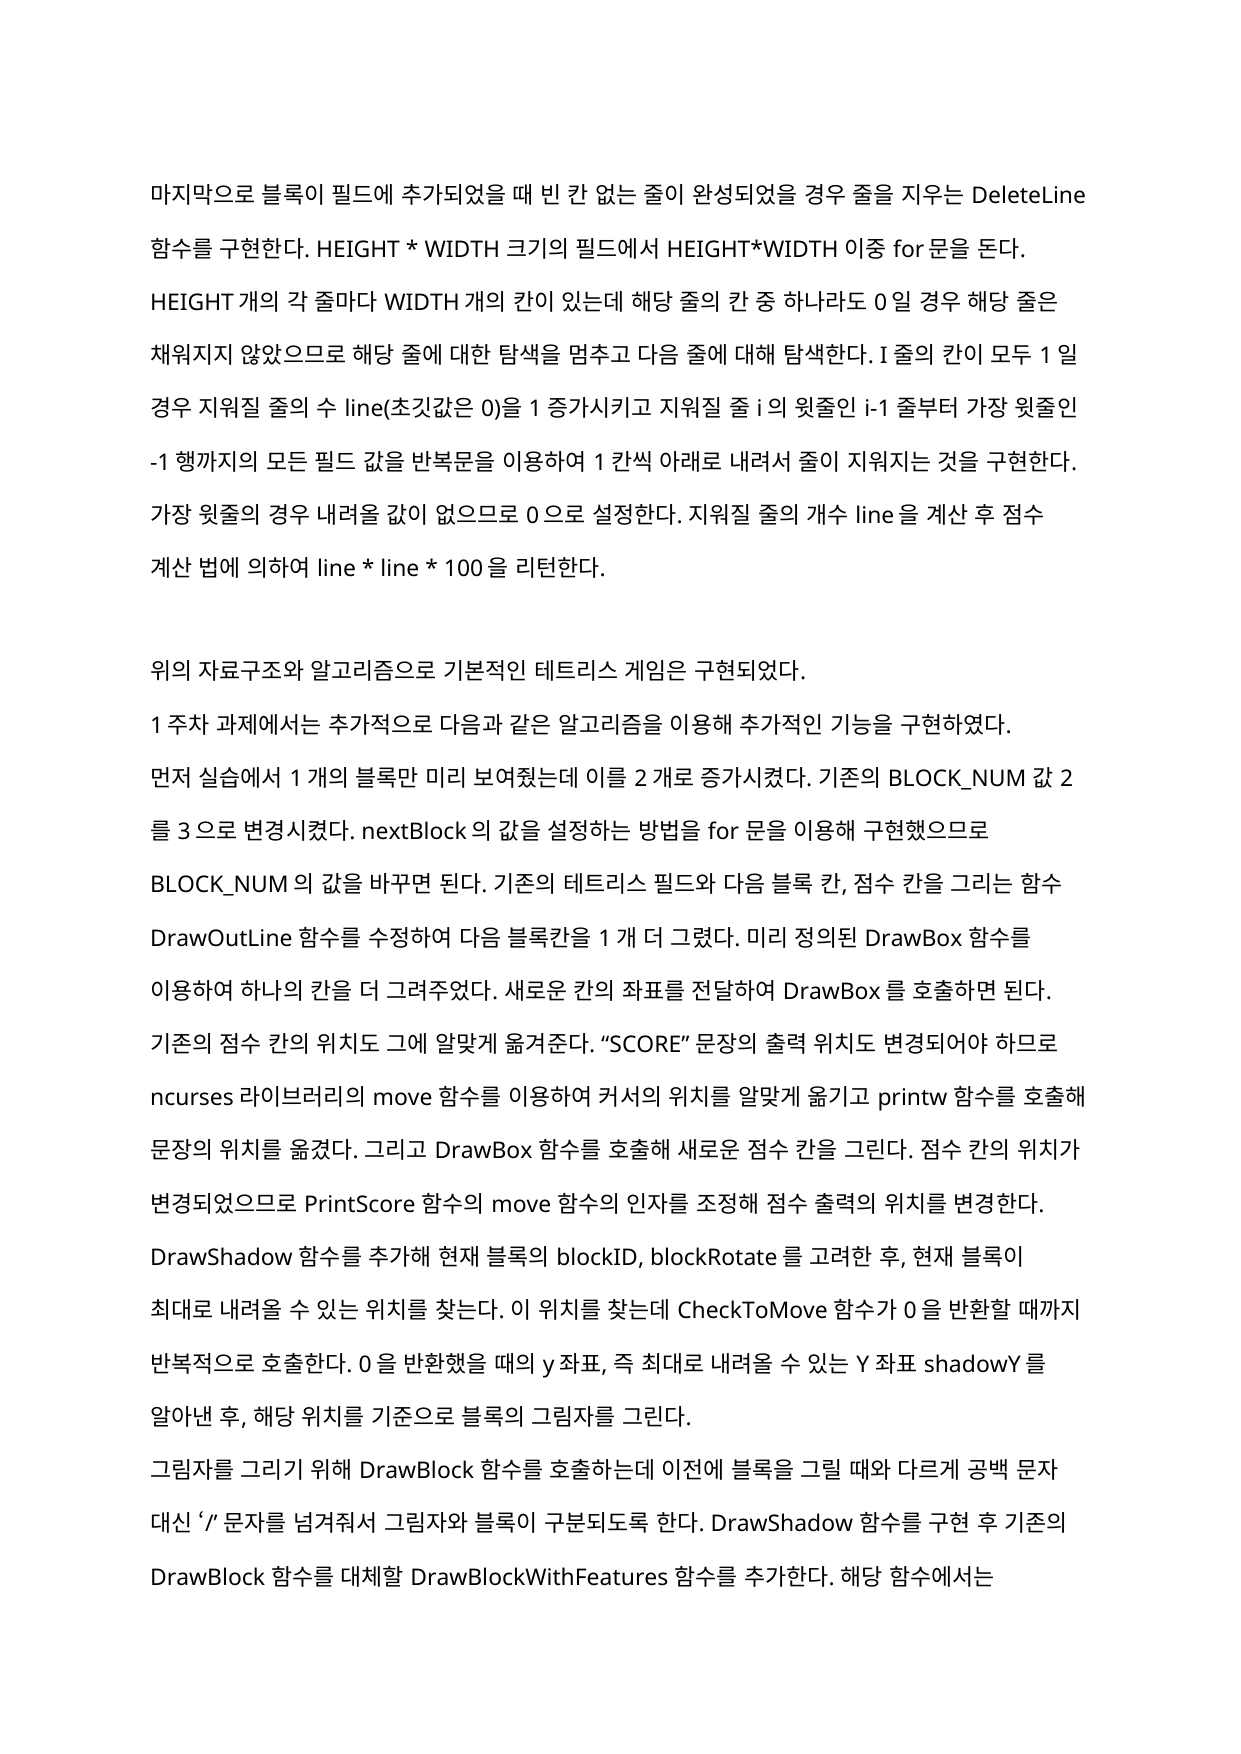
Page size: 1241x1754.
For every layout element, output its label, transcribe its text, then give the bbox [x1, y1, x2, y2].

text 먼저 실습에서 1개의 블록만 미리 보여줬는데 이를 2개로 증가시켰다. 기존의 BLOCK_NUM 값 2를 3으로 변경시켰다. nextBlock의 값을 설정하는 방법을 for 문을 이용해 구현했으므로 BLOCK_NUM의 값을 바꾸면 된다. 기존의 테트리스 필드와 다음 블록 칸, 점수 칸을 그리는 함수 DrawOutLine 함수를 수정하여 다음 블록칸을 1개 더 그렸다. 미리 정의된 DrawBox 함수를 이용하여 하나의 칸을 더 그려주었다. 새로운 칸의 좌표를 전달하여 DrawBox를 호출하면 된다. 기존의 점수 칸의 위치도 그에 알맞게 옮겨준다. “SCORE” 문장의 출력 위치도 변경되어야 하므로 ncurses 라이브러리의 move 함수를 이용하여 커서의 위치를 알맞게 옮기고 printw 함수를 호출해 문장의 위치를 옮겼다. 그리고 DrawBox 함수를 호출해 새로운 점수 칸을 그린다. 점수 칸의 위치가 변경되었으므로 PrintScore 함수의 move 함수의 인자를 조정해 점수 출력의 위치를 변경한다. [150, 760, 1090, 1219]
text 마지막으로 블록이 필드에 추가되었을 때 빈 칸 없는 줄이 완성되었을 경우 줄을 지우는 DeleteLine 함수를 구현한다. HEIGHT * WIDTH 크기의 필드에서 HEIGHT*WIDTH 이중 for문을 돈다. HEIGHT개의 각 줄마다 WIDTH개의 칸이 있는데 해당 줄의 칸 중 하나라도 0일 경우 해당 줄은 채워지지 않았으므로 해당 줄에 대한 탐색을 멈추고 다음 줄에 대해 탐색한다. I 줄의 칸이 모두 1일 경우 지워질 줄의 수 line(초깃값은 0)을 1 증가시키고 지워질 줄 i의 윗줄인 i-1 줄부터 가장 윗줄인 -1행까지의 모든 필드 값을 반복문을 이용하여 1칸씩 아래로 내려서 줄이 지워지는 것을 구현한다. 가장 윗줄의 경우 내려올 값이 없으므로 0으로 설정한다. 지워질 줄의 개수 line을 계산 후 점수 계산 법에 의하여 line * line * 100을 리턴한다. [150, 177, 1090, 583]
text 1주차 과제에서는 추가적으로 다음과 같은 알고리즘을 이용해 추가적인 기능을 구현하였다. [150, 706, 1090, 740]
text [150, 1452, 1090, 1592]
text DrawShadow 함수를 추가해 현재 블록의 blockID, blockRotate를 고려한 후, 현재 블록이 최대로 내려올 수 있는 위치를 찾는다. 이 위치를 찾는데 CheckToMove 함수가 0을 반환할 때까지 반복적으로 호출한다. 0을 반환했을 때의 y좌표, 즉 최대로 내려올 수 있는 Y 좌표 shadowY를 알아낸 후, 해당 위치를 기준으로 블록의 그림자를 그린다. [150, 1239, 1090, 1432]
text 위의 자료구조와 알고리즘으로 기본적인 테트리스 게임은 구현되었다. [150, 653, 1090, 686]
